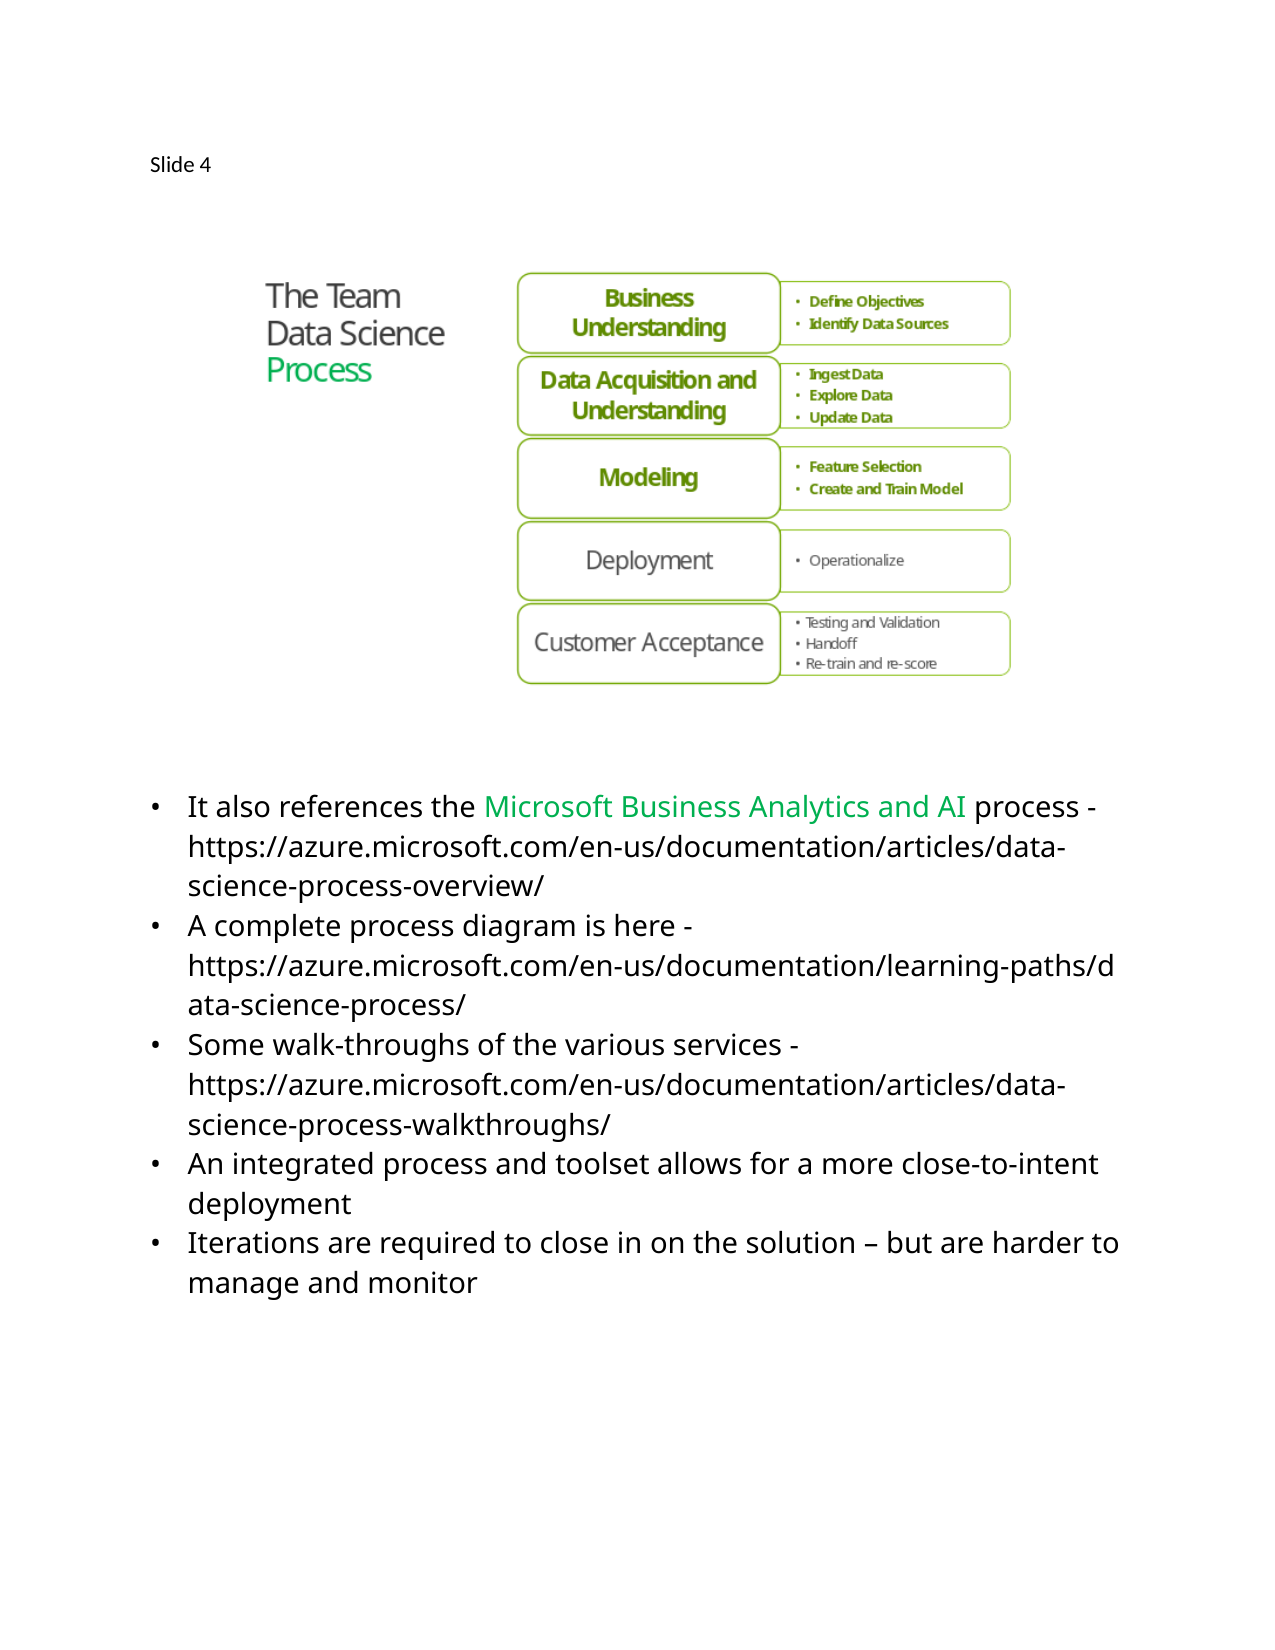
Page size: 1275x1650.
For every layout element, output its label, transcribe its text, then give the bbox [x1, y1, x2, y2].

list An integrated process and toolset allows for a more close-to-intent deployment [150, 1143, 1125, 1223]
list A complete process diagram is here - https://azure.microsoft.com/en-us/documentation/learning-paths/data-science-process/ [150, 905, 1125, 1024]
list It also references the Microsoft Business Analytics and AI process - https://azure.microsoft.com/en-us/documentation/articles/data-science-process-overview/ [150, 786, 1125, 905]
list Some walk-throughs of the various services - https://azure.microsoft.com/en-us/documentation/articles/data-science-process-walkthroughs/ [150, 1024, 1125, 1143]
list Iterations are required to close in on the solution – but are harder to manage and monitor [150, 1223, 1125, 1302]
text Slide 4 [150, 150, 1125, 178]
